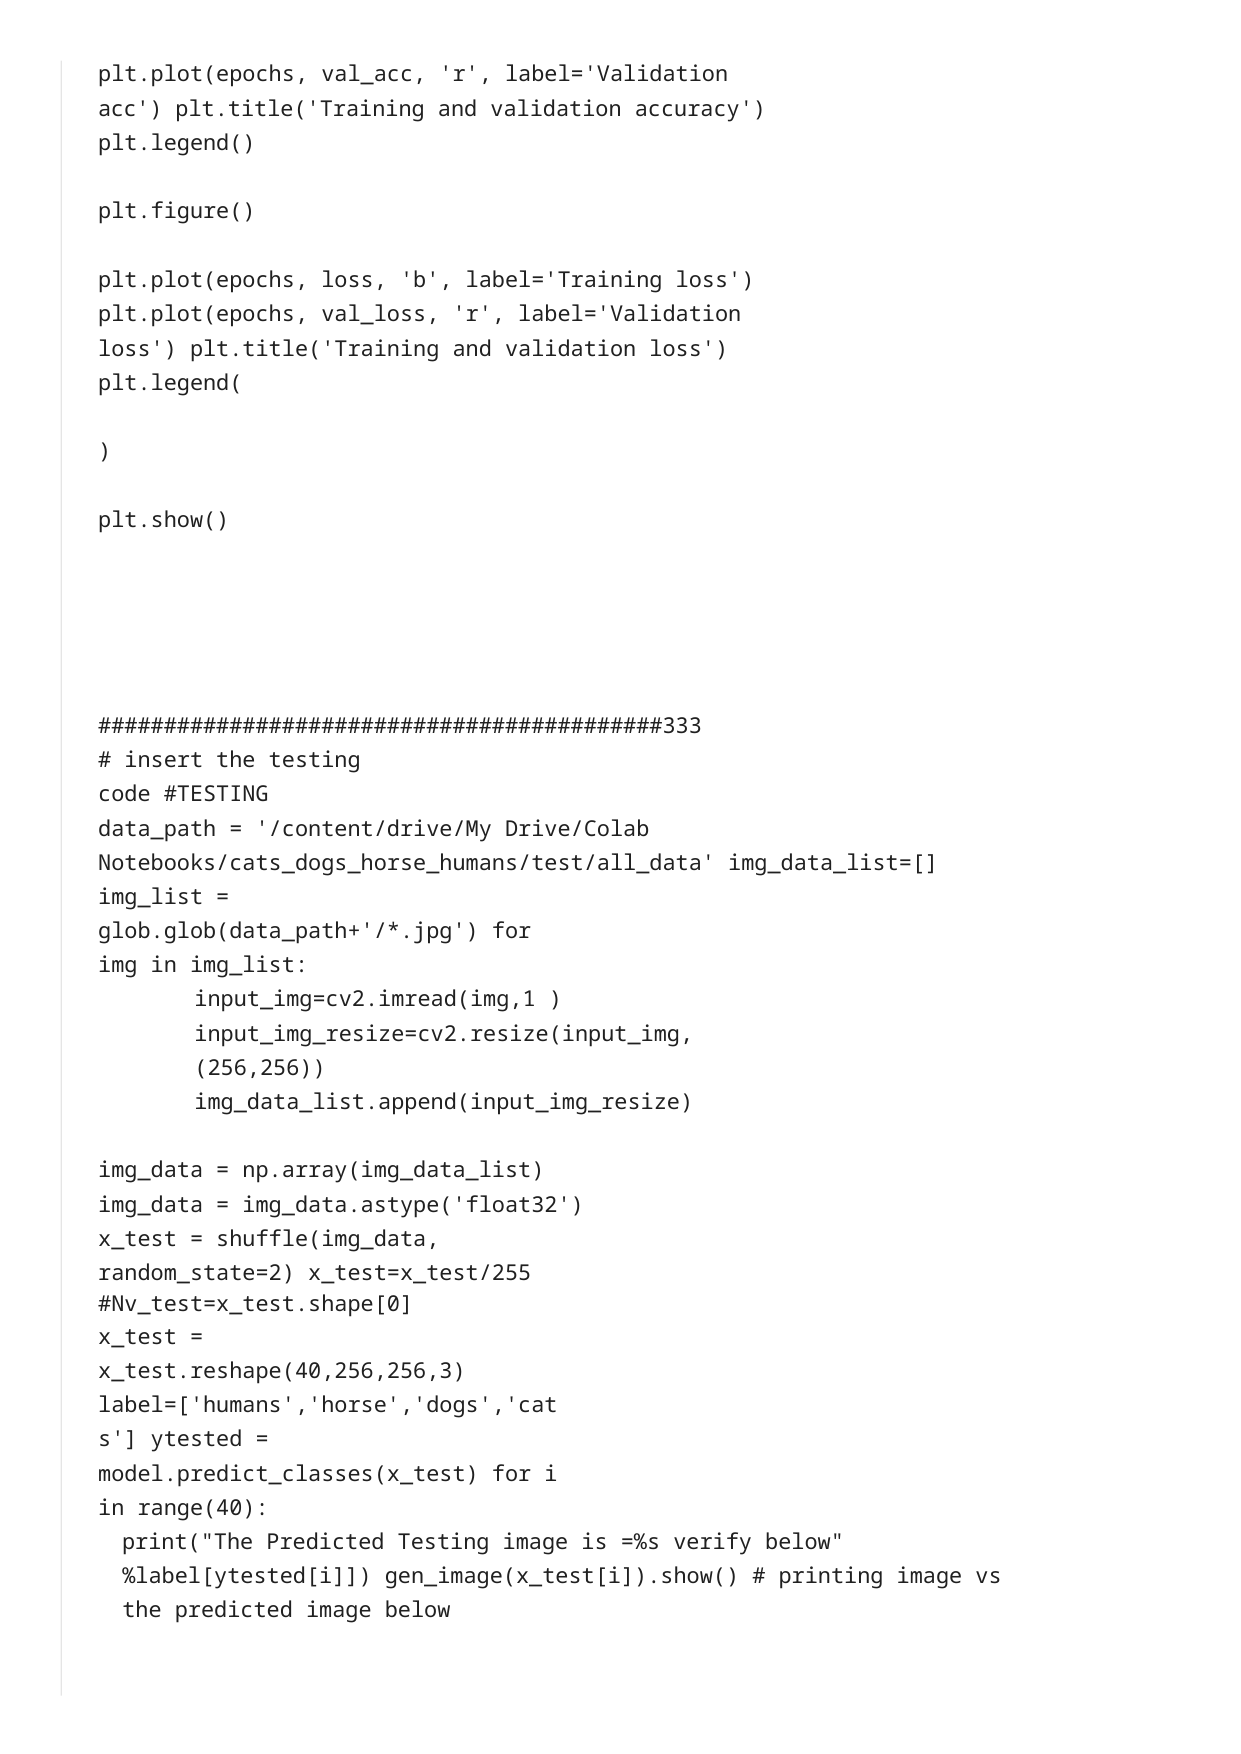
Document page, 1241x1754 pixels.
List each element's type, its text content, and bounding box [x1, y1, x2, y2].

text img_data = np.array(img_data_list) img_data = img_data.astype('float32') x_test = shuffle(img_data, random_state=2) x_test=x_test/255 [98, 1154, 604, 1287]
text # insert the testing code #TESTING [98, 744, 401, 808]
text print("The Predicted Testing image is =%s verify below" %label[ytested[i]]) gen_image(x_test[i]).show() # printing image vs the predicted image below [122, 1526, 1027, 1624]
text plt.figure() [98, 195, 1198, 225]
text x_test = x_test.reshape(40,256,256,3) label=['humans','horse','dogs','cats'] ytested = model.predict_classes(x_test) for i in range(40): [98, 1321, 570, 1521]
text #Nv_test=x_test.shape[0] [98, 1291, 1198, 1317]
text plt.plot(epochs, val_acc, 'r', label='Validation acc') plt.title('Training and validation accuracy') plt.legend() [98, 58, 774, 156]
text plt.plot(epochs, loss, 'b', label='Training loss') plt.plot(epochs, val_loss, 'r', label='Validation loss') plt.title('Training and validation loss') [98, 264, 774, 362]
text plt.legend() plt.show() [98, 367, 245, 533]
text input_img=cv2.imread(img,1 ) input_img_resize=cv2.resize(input_img,(256,256)) img_data_list.append(input_img_resize) [194, 983, 774, 1116]
text data_path = '/content/drive/My Drive/Colab Notebooks/cats_dogs_horse_humans/test/all_data' img_data_list=[] [98, 813, 1183, 877]
text ###########################################333 [98, 710, 1198, 740]
text img_list = glob.glob(data_path+'/*.jpg') for img in img_list: [98, 881, 582, 979]
